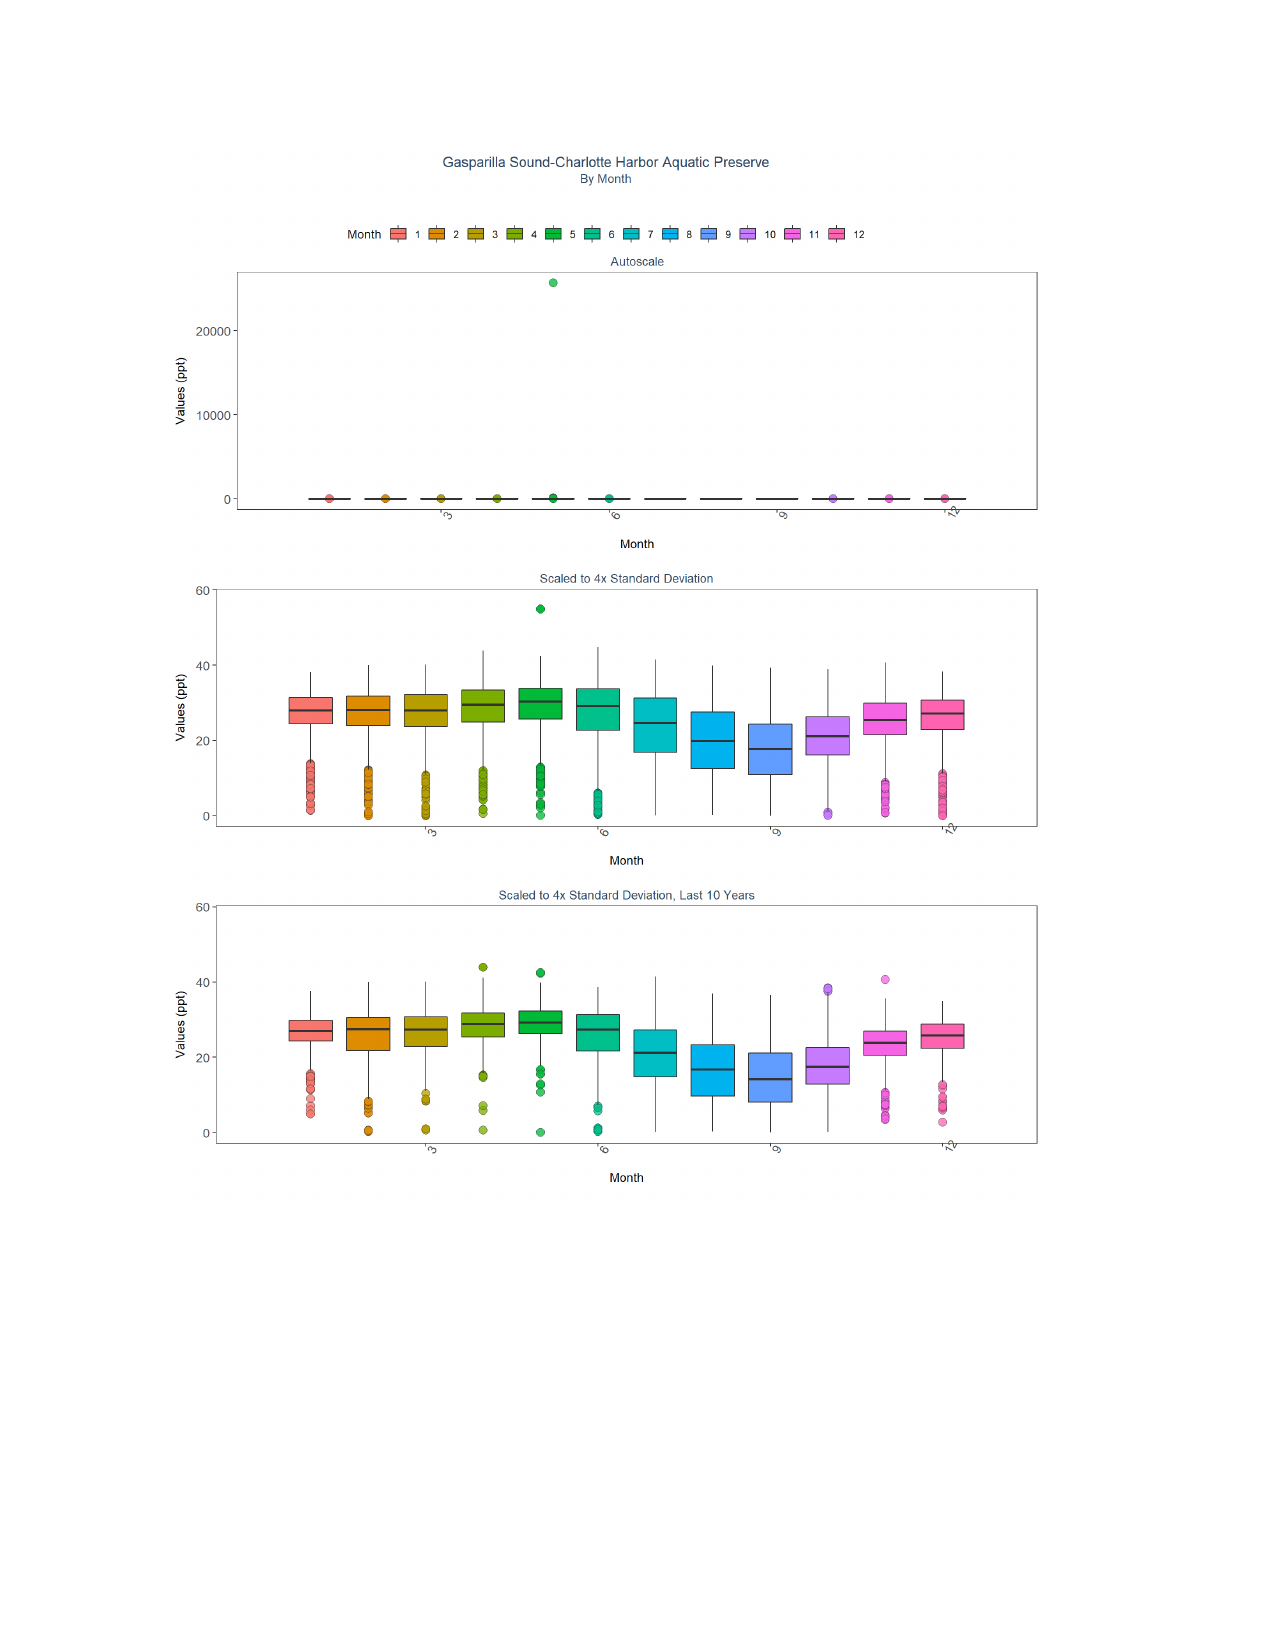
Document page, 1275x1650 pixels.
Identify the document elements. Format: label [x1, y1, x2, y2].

picture [168, 150, 1044, 1200]
